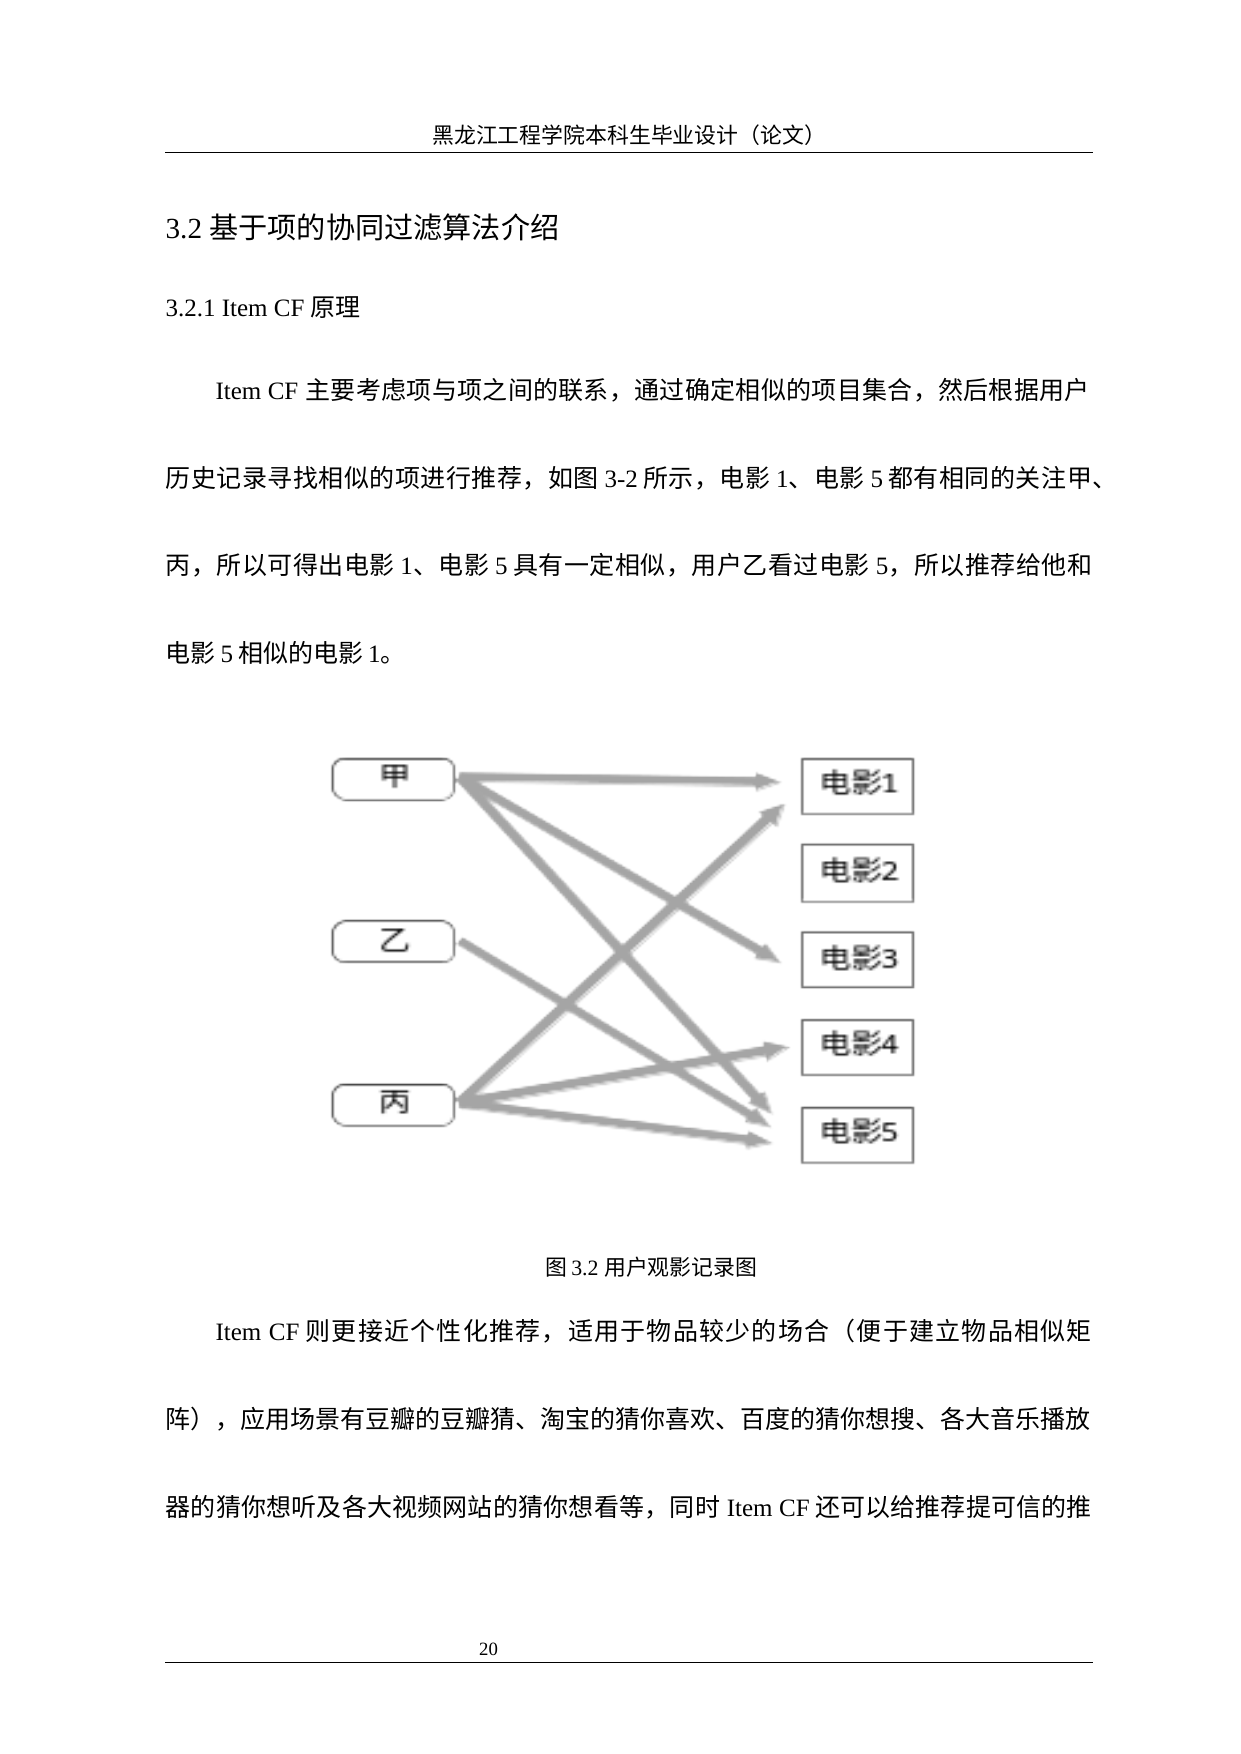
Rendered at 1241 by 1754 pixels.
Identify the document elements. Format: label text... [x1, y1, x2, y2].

subtitle 3.2 基于项的协同过滤算法介绍 [165, 193, 1093, 258]
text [165, 1297, 1093, 1538]
subtitle 3.2.1 Item CF 原理 [165, 273, 1093, 338]
text 图3.2 用户观影记录图 [165, 1249, 1093, 1282]
text Item CF 主要考虑项与项之间的联系，通过确定相似的项目集合，然后根据用户历史记录寻找相似的项进行推荐，如图3-2所示，电影1、电影5都有相同的关注甲、丙，所以可得出电影1、电影5具有一定相似，用户乙看过电影5，所以推荐给他和电影5相似的电影1。 [165, 356, 1093, 684]
